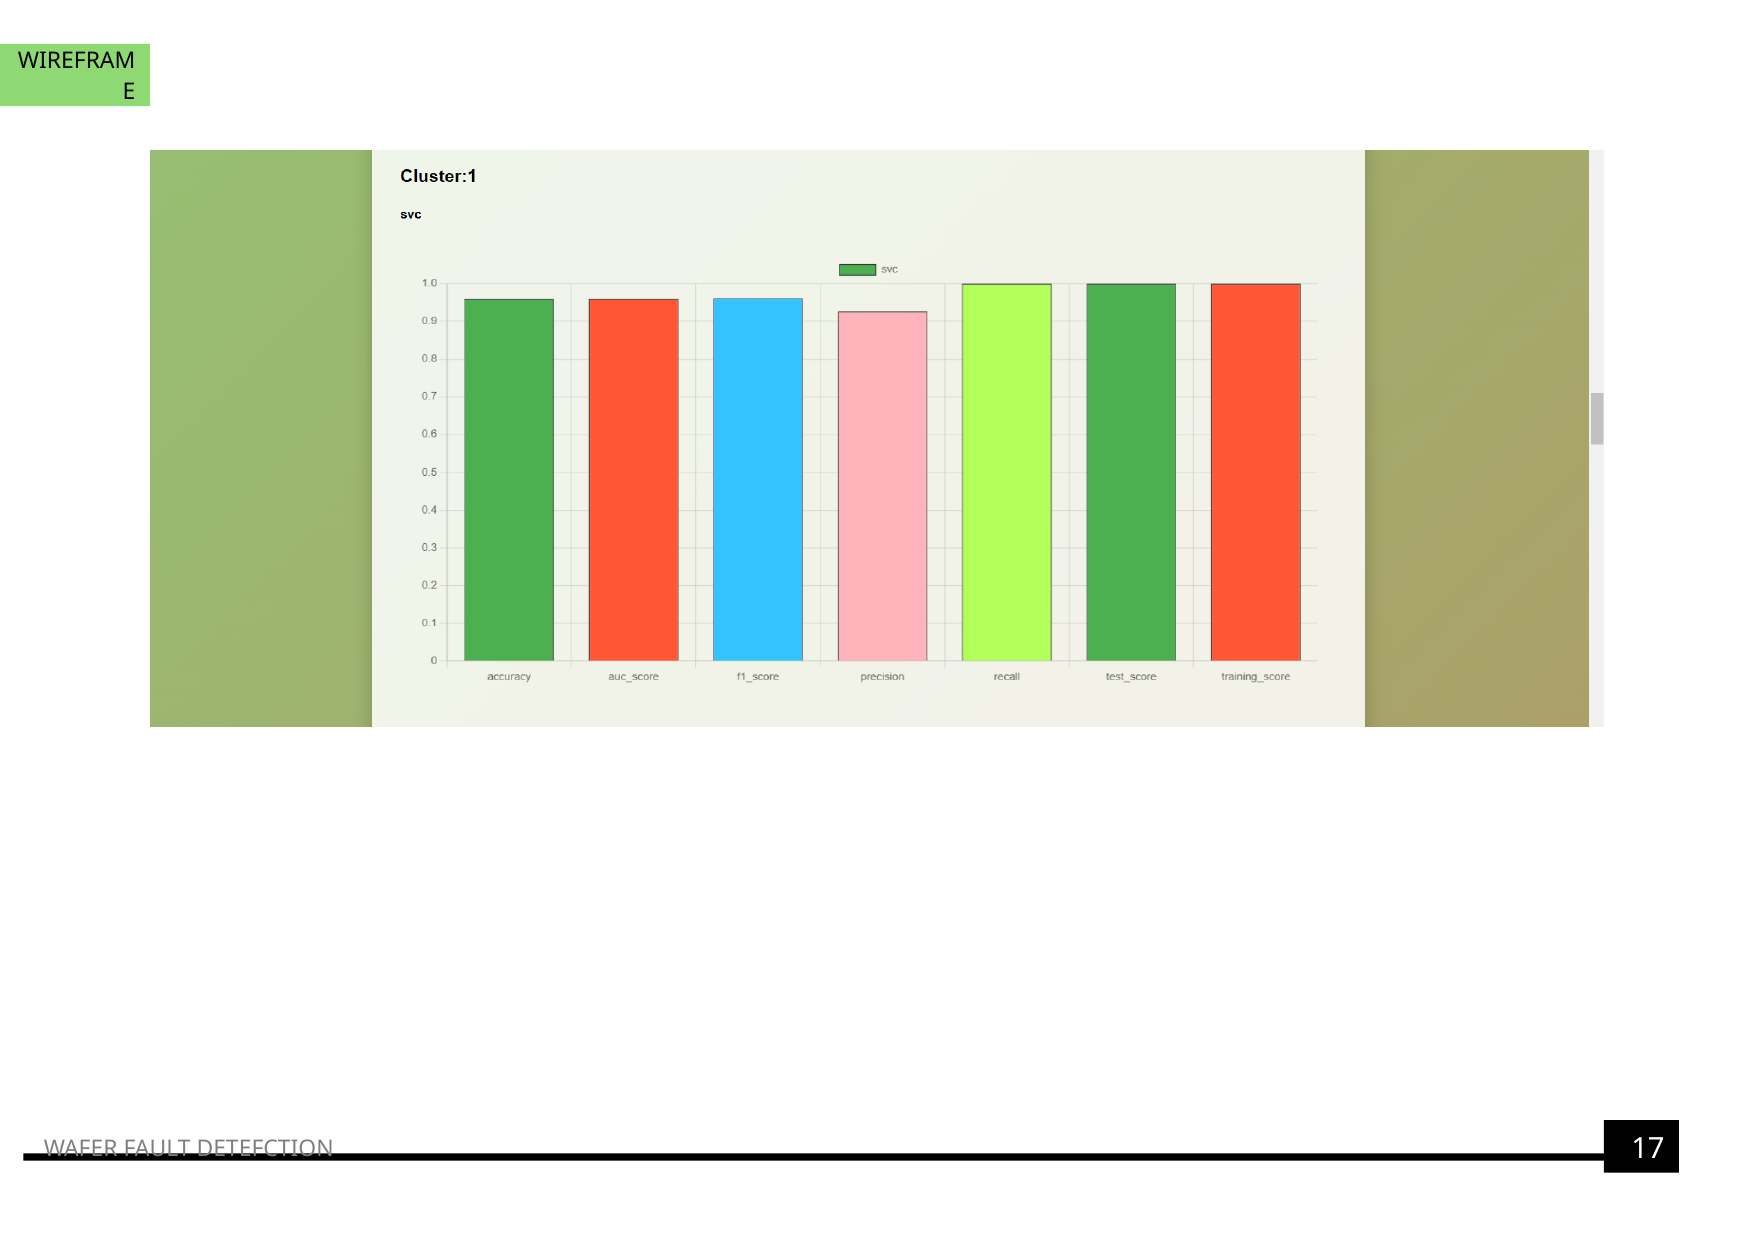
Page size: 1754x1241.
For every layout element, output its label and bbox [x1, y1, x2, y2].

picture [150, 150, 1604, 727]
